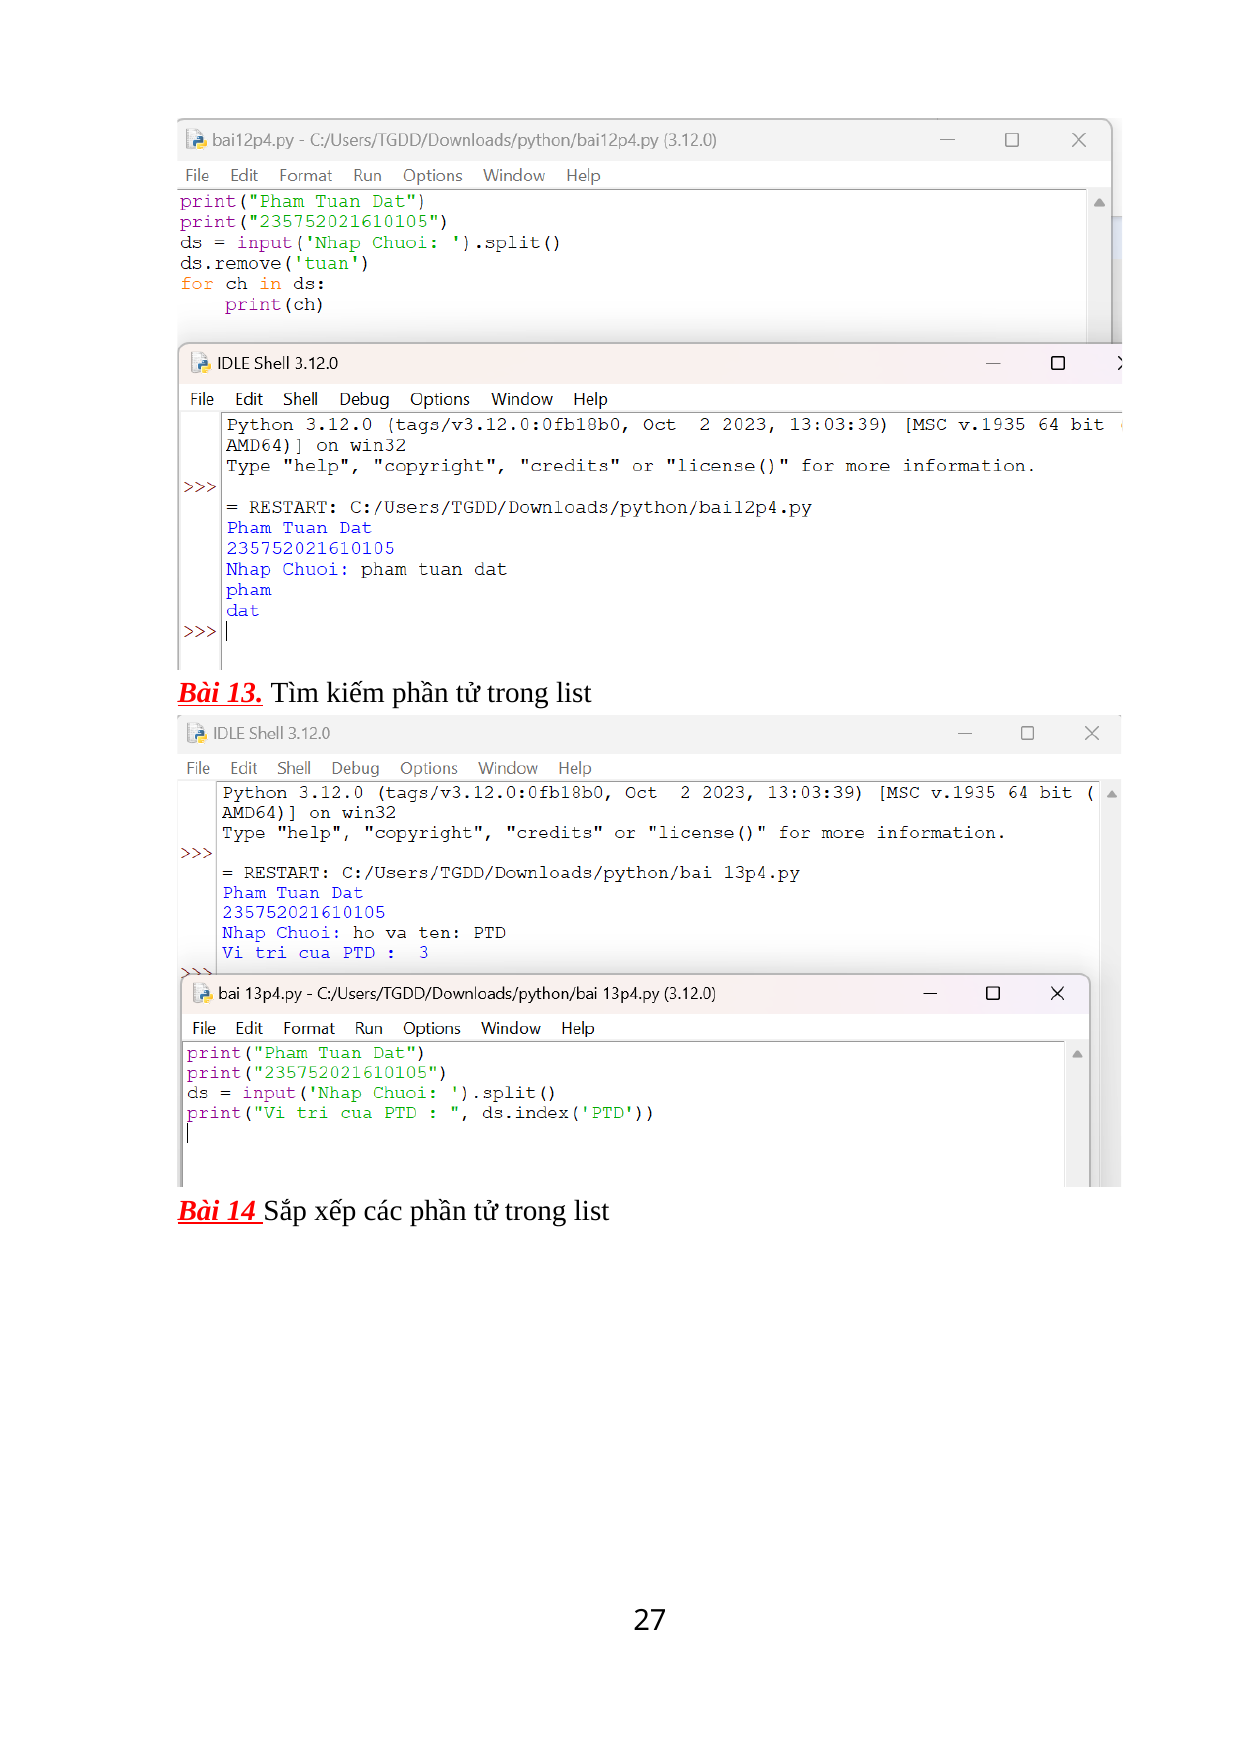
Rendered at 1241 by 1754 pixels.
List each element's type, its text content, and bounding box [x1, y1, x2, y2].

picture [177, 118, 1123, 670]
text Bài 14 Sắp xếp các phần tử trong list [177, 1193, 1122, 1226]
text Bài 13. Tìm kiếm phần tử trong list [177, 676, 1122, 709]
picture [177, 715, 1122, 1187]
